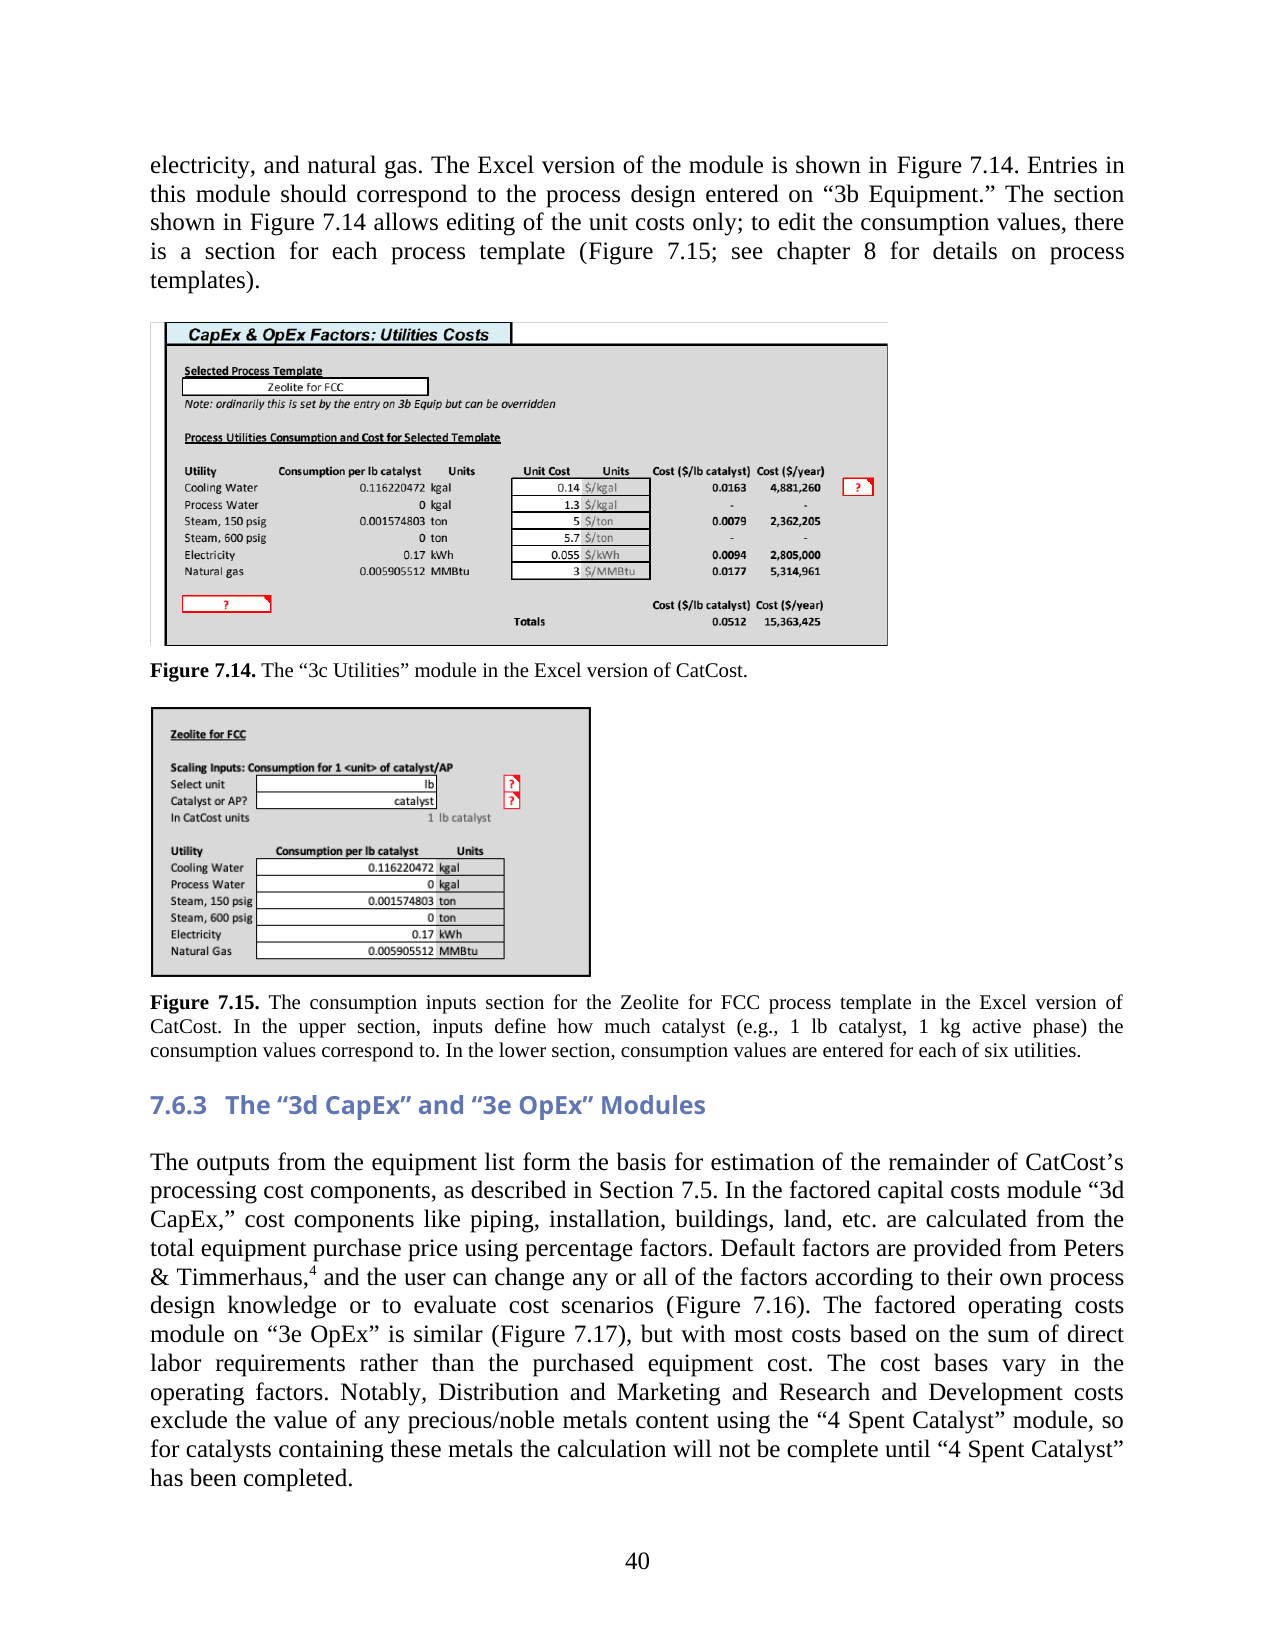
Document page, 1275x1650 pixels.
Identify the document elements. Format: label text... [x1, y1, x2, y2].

picture [150, 707, 592, 978]
subtitle The “3d CapEx” and “3e OpEx” Modules [150, 1087, 1125, 1122]
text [150, 150, 1125, 294]
